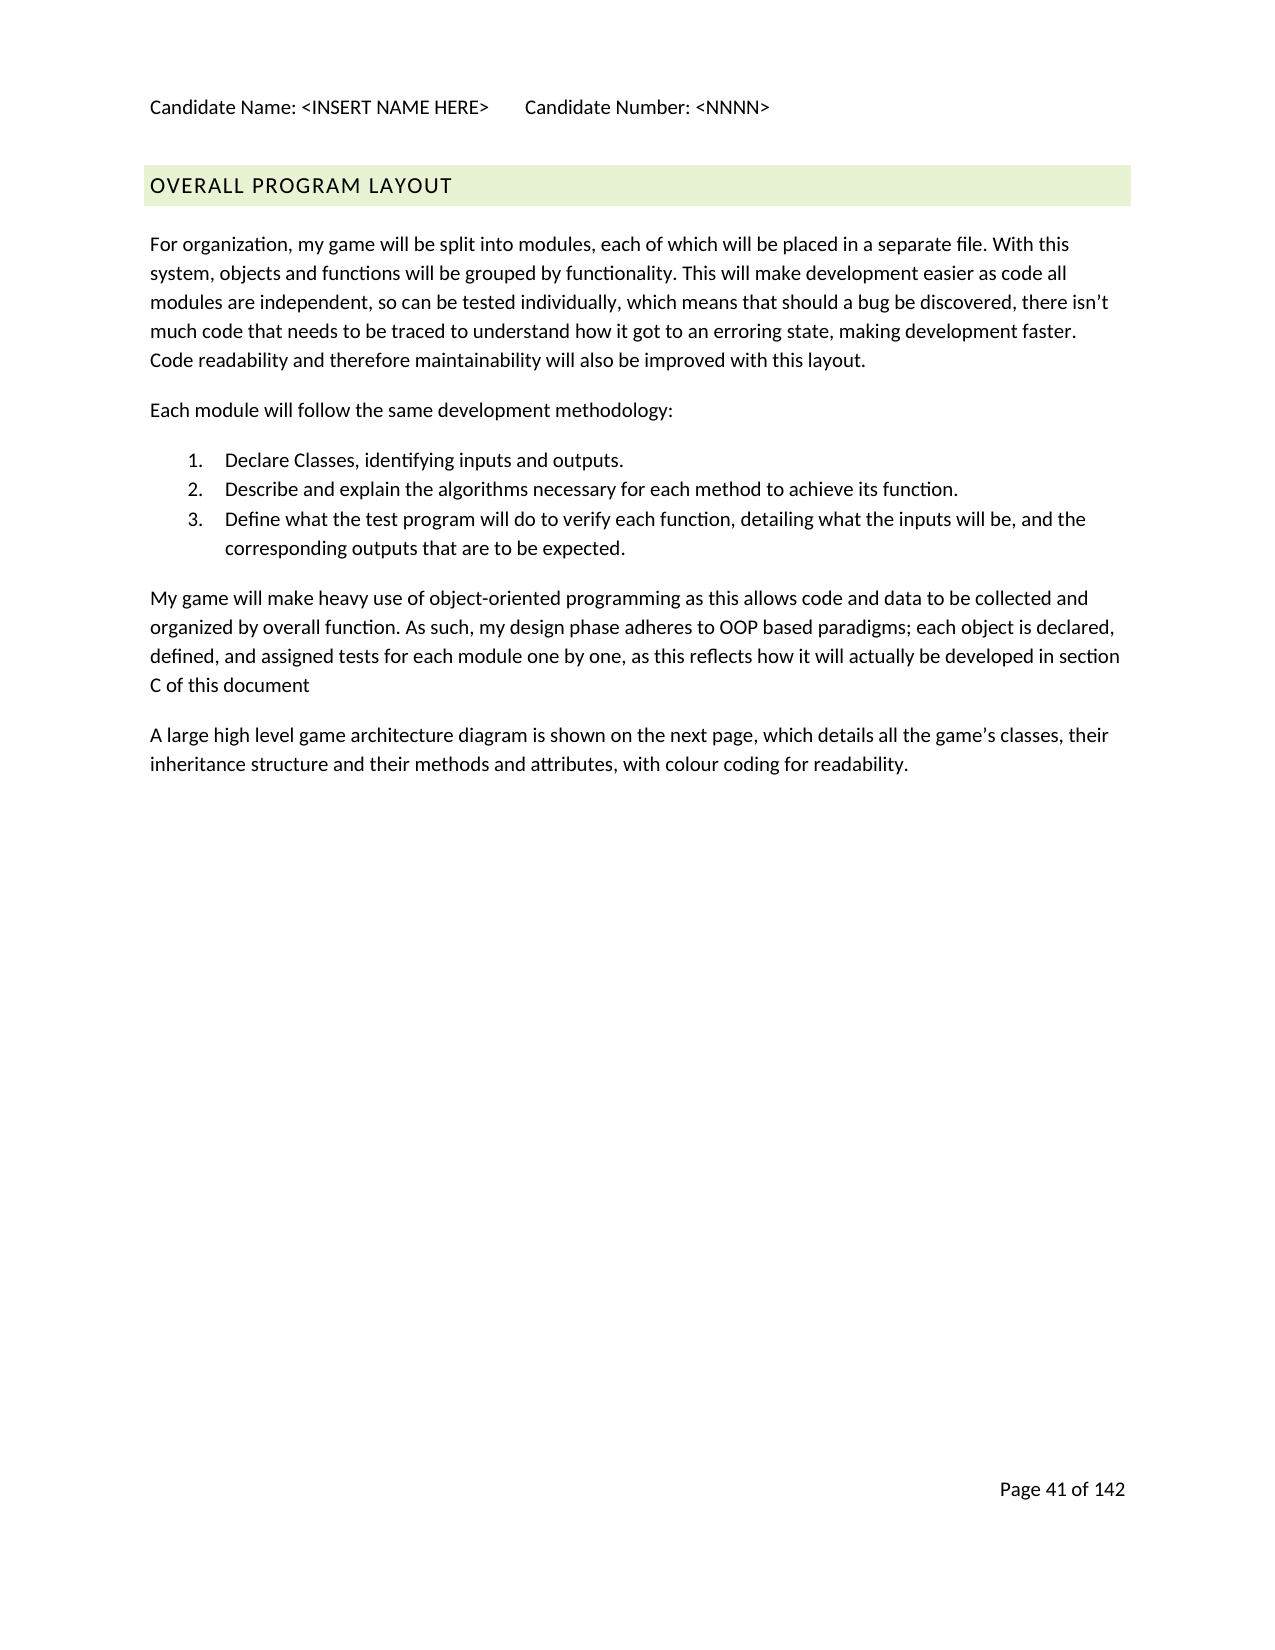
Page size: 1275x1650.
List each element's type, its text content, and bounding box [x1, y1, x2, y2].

list Declare Classes, identifying inputs and outputs. [187, 447, 1125, 473]
list Define what the test program will do to verify each function, detailing what the inputs will be, and the corresponding outputs that are to be expected. [187, 506, 1125, 560]
subtitle Overall program layout [150, 171, 1125, 199]
text A large high level game architecture diagram is shown on the next page, which details all the game’s classes, their inheritance structure and their methods and attributes, with colour coding for readability. [150, 722, 1125, 777]
text Each module will follow the same development methodology: [150, 397, 1125, 423]
list Describe and explain the algorithms necessary for each method to achieve its function. [187, 477, 1125, 502]
text My game will make heavy use of object-oriented programming as this allows code and data to be collected and organized by overall function. As such, my design phase adheres to OOP based paradigms; each object is declared, defined, and assigned tests for each module one by one, as this reflects how it will actually be developed in section C of this document [150, 585, 1125, 698]
text For organization, my game will be split into modules, each of which will be placed in a separate file. With this system, objects and functions will be grouped by functionality. This will make development easier as code all modules are independent, so can be tested individually, which means that should a bug be discovered, there isn’t much code that needs to be traced to understand how it got to an erroring state, making development faster. Code readability and therefore maintainability will also be improved with this layout. [150, 231, 1125, 373]
